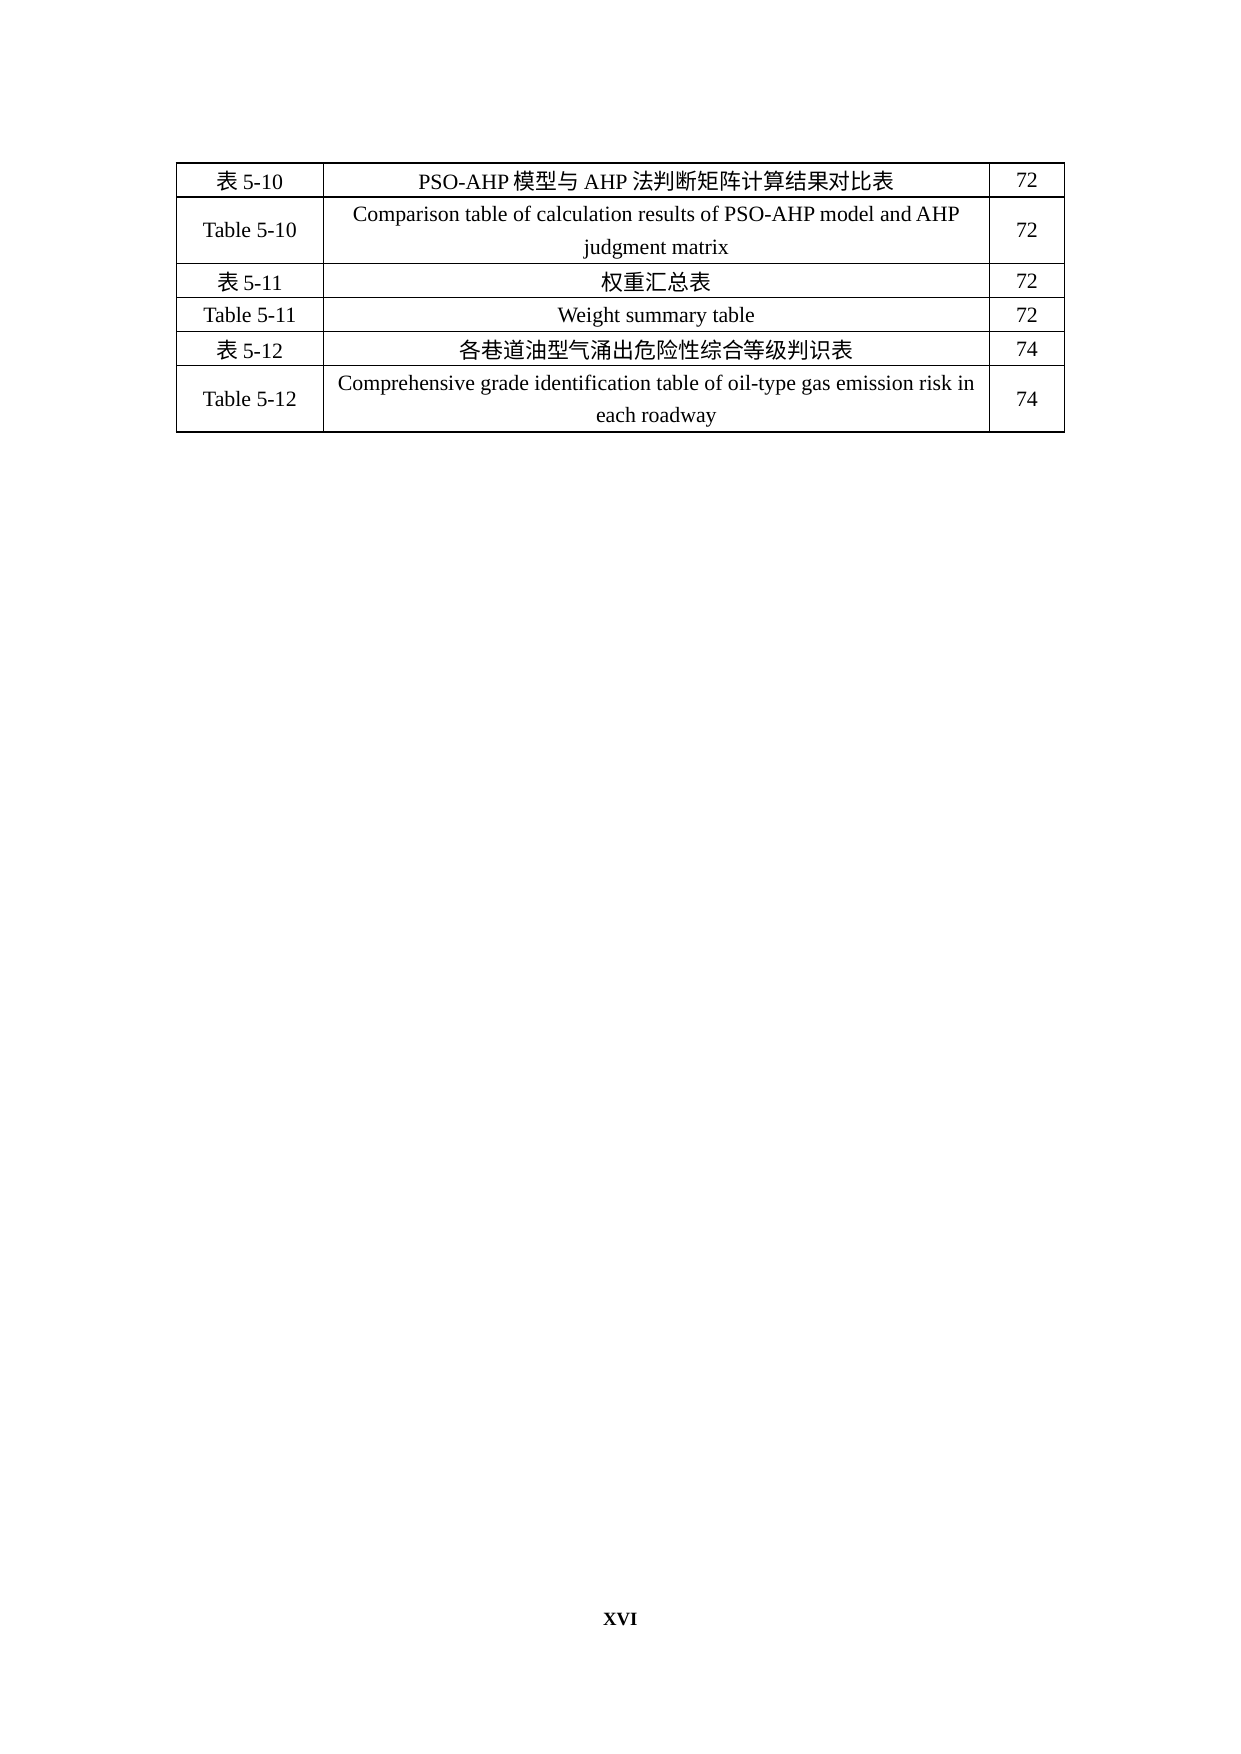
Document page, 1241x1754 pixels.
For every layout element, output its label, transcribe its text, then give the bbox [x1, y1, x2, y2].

table_cell PSO-AHP模型与AHP法判断矩阵计算结果对比表 [324, 164, 989, 196]
table_cell Weight summary table [324, 298, 989, 331]
table_cell 74 [990, 332, 1064, 365]
table_cell 表5-11 [177, 264, 323, 297]
table_cell 72 [990, 164, 1064, 196]
table_cell 表5-10 [177, 164, 323, 196]
table_cell Table 5-10 [177, 198, 323, 263]
table_cell 72 [990, 264, 1064, 297]
table_cell 各巷道油型气涌出危险性综合等级判识表 [324, 332, 989, 365]
table_cell Comprehensive grade identification table of oil-type gas emission risk in each roadway [324, 366, 989, 431]
table_cell 74 [990, 366, 1064, 431]
table_cell 权重汇总表 [324, 264, 989, 297]
table_cell 表5-12 [177, 332, 323, 365]
table_cell Table 5-11 [177, 298, 323, 331]
table_cell 72 [990, 198, 1064, 263]
table_cell 72 [990, 298, 1064, 331]
table_cell Comparison table of calculation results of PSO-AHP model and AHP judgment matrix [324, 198, 989, 263]
table_cell Table 5-12 [177, 366, 323, 431]
